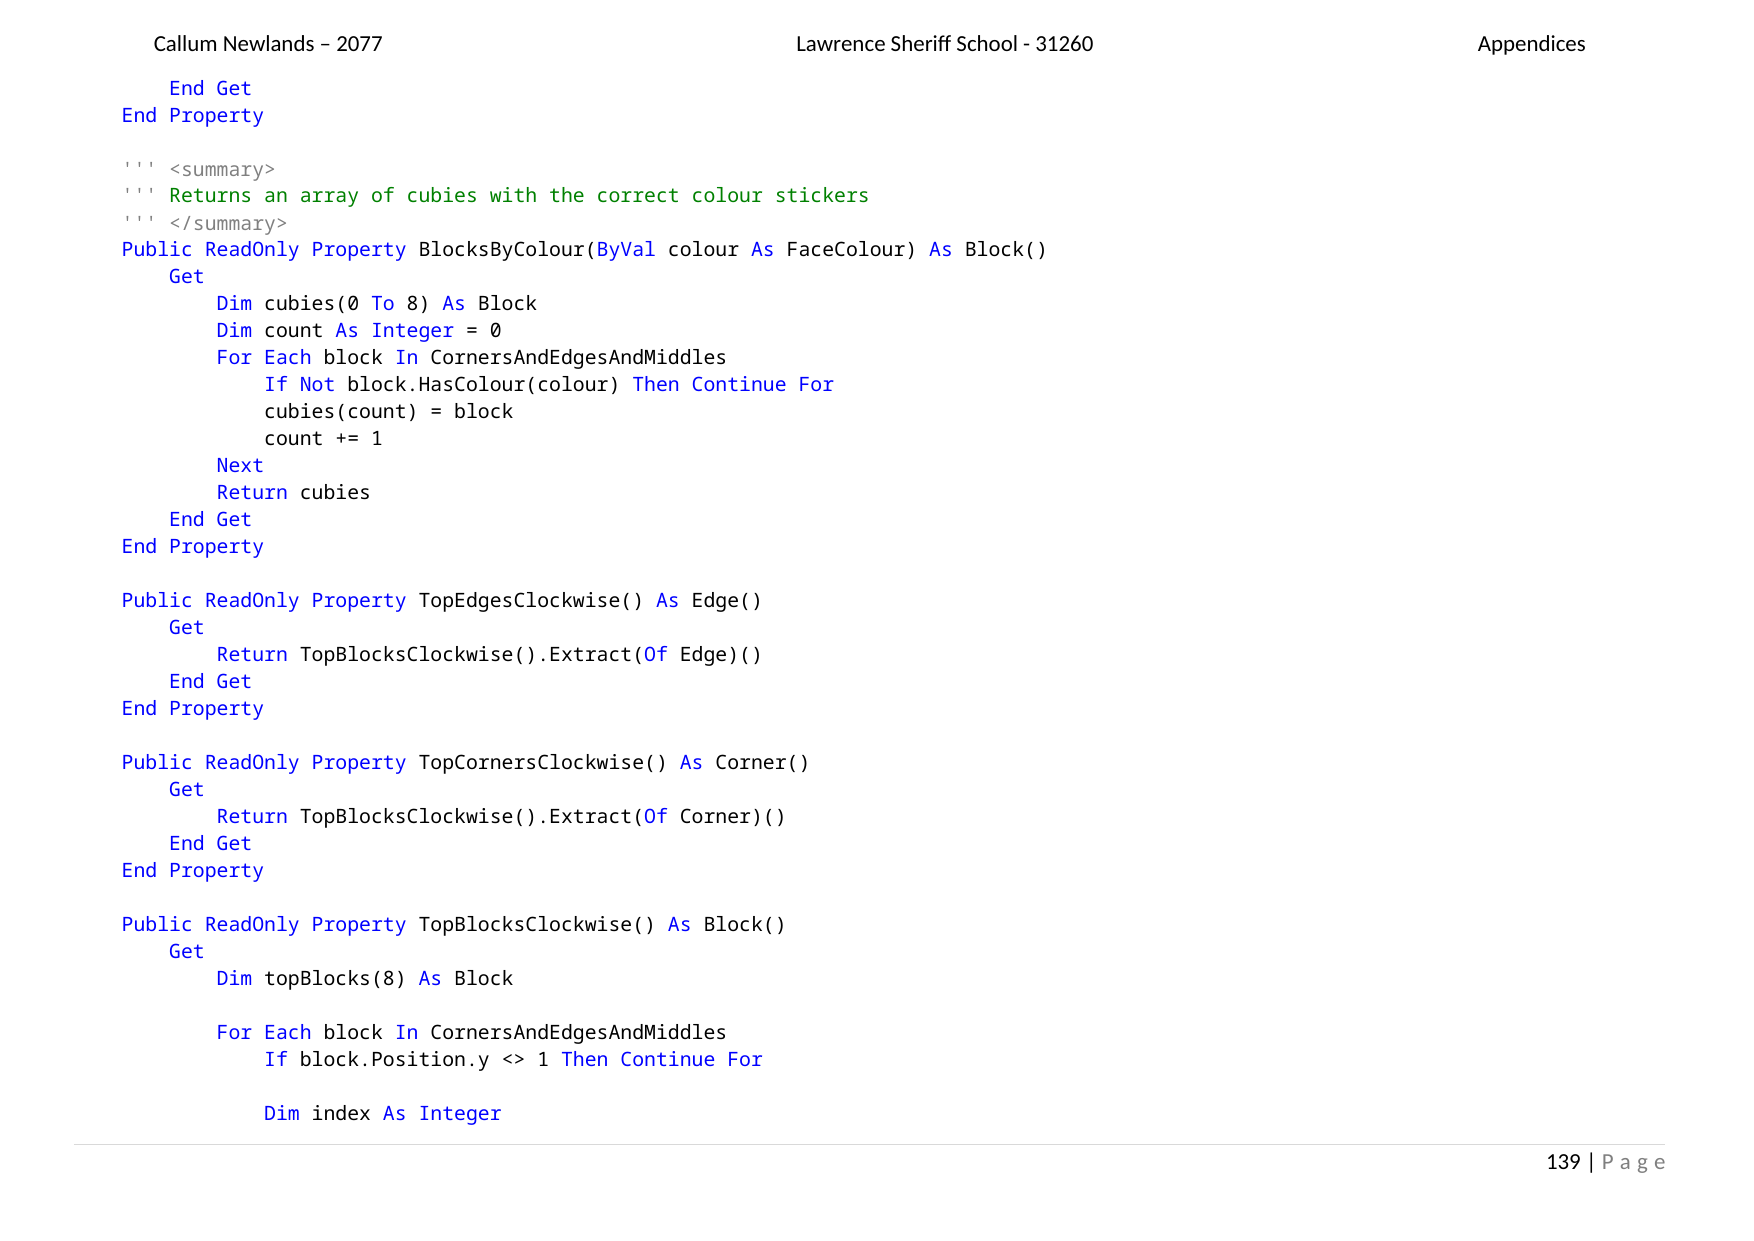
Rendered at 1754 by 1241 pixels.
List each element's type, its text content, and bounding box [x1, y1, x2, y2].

text Dim count As Integer = 0 [74, 317, 1665, 344]
text Public ReadOnly Property BlocksByColour(ByVal colour As FaceColour) As Block() [74, 236, 1665, 263]
text Get [74, 775, 1665, 802]
text cubies(count) = block [74, 398, 1665, 424]
text End Get [74, 74, 1665, 101]
text End Property [74, 694, 1665, 721]
text End Get [74, 506, 1665, 532]
text If Not block.HasColour(colour) Then Continue For [74, 371, 1665, 398]
text Public ReadOnly Property TopBlocksClockwise() As Block() [74, 910, 1665, 937]
text Get [74, 937, 1665, 964]
text Public ReadOnly Property TopCornersClockwise() As Corner() [74, 748, 1665, 775]
text For Each block In CornersAndEdgesAndMiddles [74, 344, 1665, 371]
text count += 1 [74, 424, 1665, 452]
text Dim cubies(0 To 8) As Block [74, 290, 1665, 317]
text ''' Returns an array of cubies with the correct colour stickers [74, 182, 1665, 209]
text End Get [74, 667, 1665, 694]
text Get [74, 613, 1665, 640]
text Public ReadOnly Property TopEdgesClockwise() As Edge() [74, 586, 1665, 613]
text Return cubies [74, 478, 1665, 506]
text End Property [74, 532, 1665, 559]
text Return TopBlocksClockwise().Extract(Of Edge)() [74, 640, 1665, 667]
text ''' </summary> [74, 209, 1665, 236]
text Dim index As Integer [74, 1099, 1665, 1126]
text Get [74, 263, 1665, 290]
text End Get [74, 829, 1665, 856]
text ''' <summary> [74, 155, 1665, 182]
text Next [74, 452, 1665, 478]
text Dim topBlocks(8) As Block [74, 964, 1665, 991]
text End Property [74, 856, 1665, 883]
text End Property [74, 101, 1665, 128]
text For Each block In CornersAndEdgesAndMiddles [74, 1018, 1665, 1045]
text If block.Position.y <> 1 Then Continue For [74, 1045, 1665, 1072]
text Return TopBlocksClockwise().Extract(Of Corner)() [74, 802, 1665, 829]
